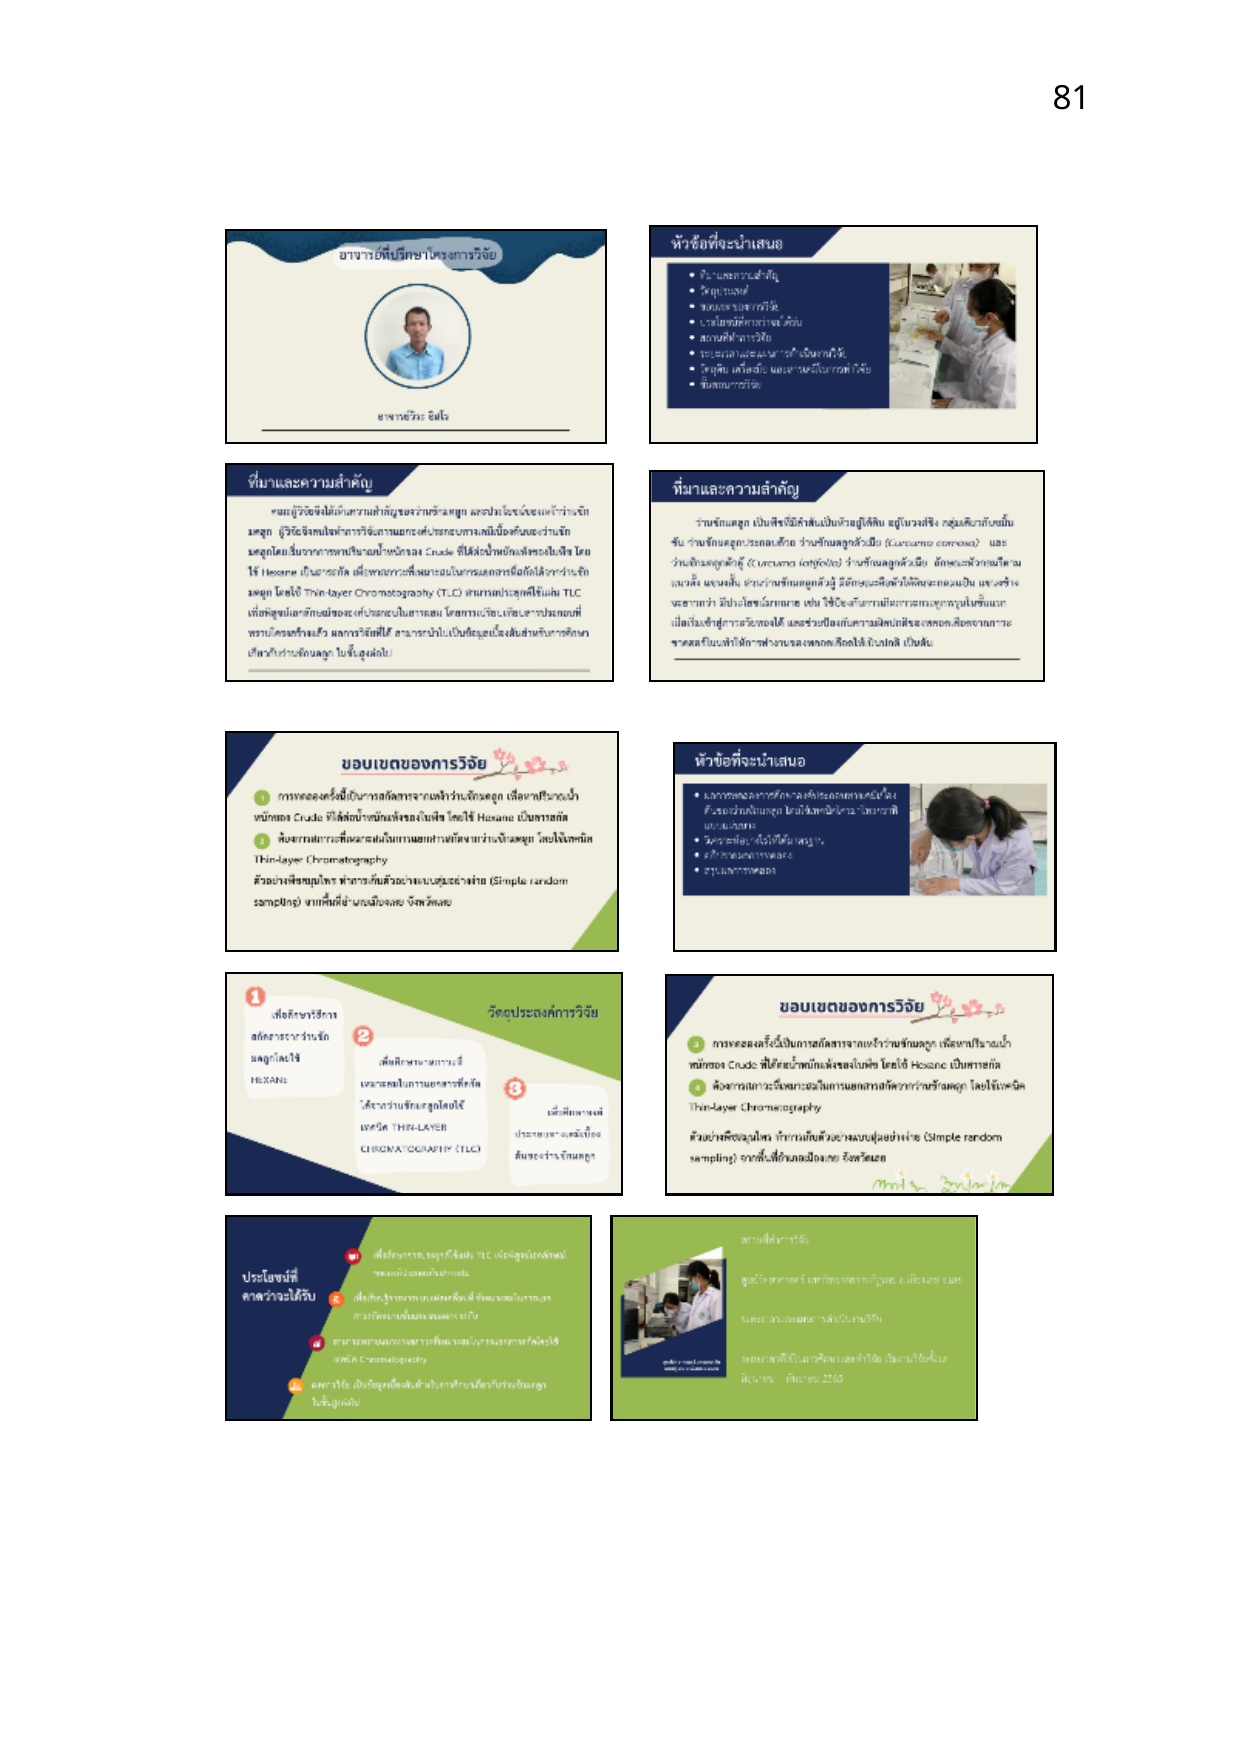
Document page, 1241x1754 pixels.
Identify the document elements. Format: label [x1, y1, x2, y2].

picture [613, 1217, 976, 1419]
picture [667, 976, 1052, 1193]
picture [651, 472, 1043, 680]
picture [675, 744, 1054, 950]
picture [227, 465, 612, 680]
picture [227, 1217, 590, 1419]
picture [227, 231, 605, 442]
picture [651, 227, 1036, 442]
picture [227, 974, 621, 1193]
picture [227, 733, 617, 950]
